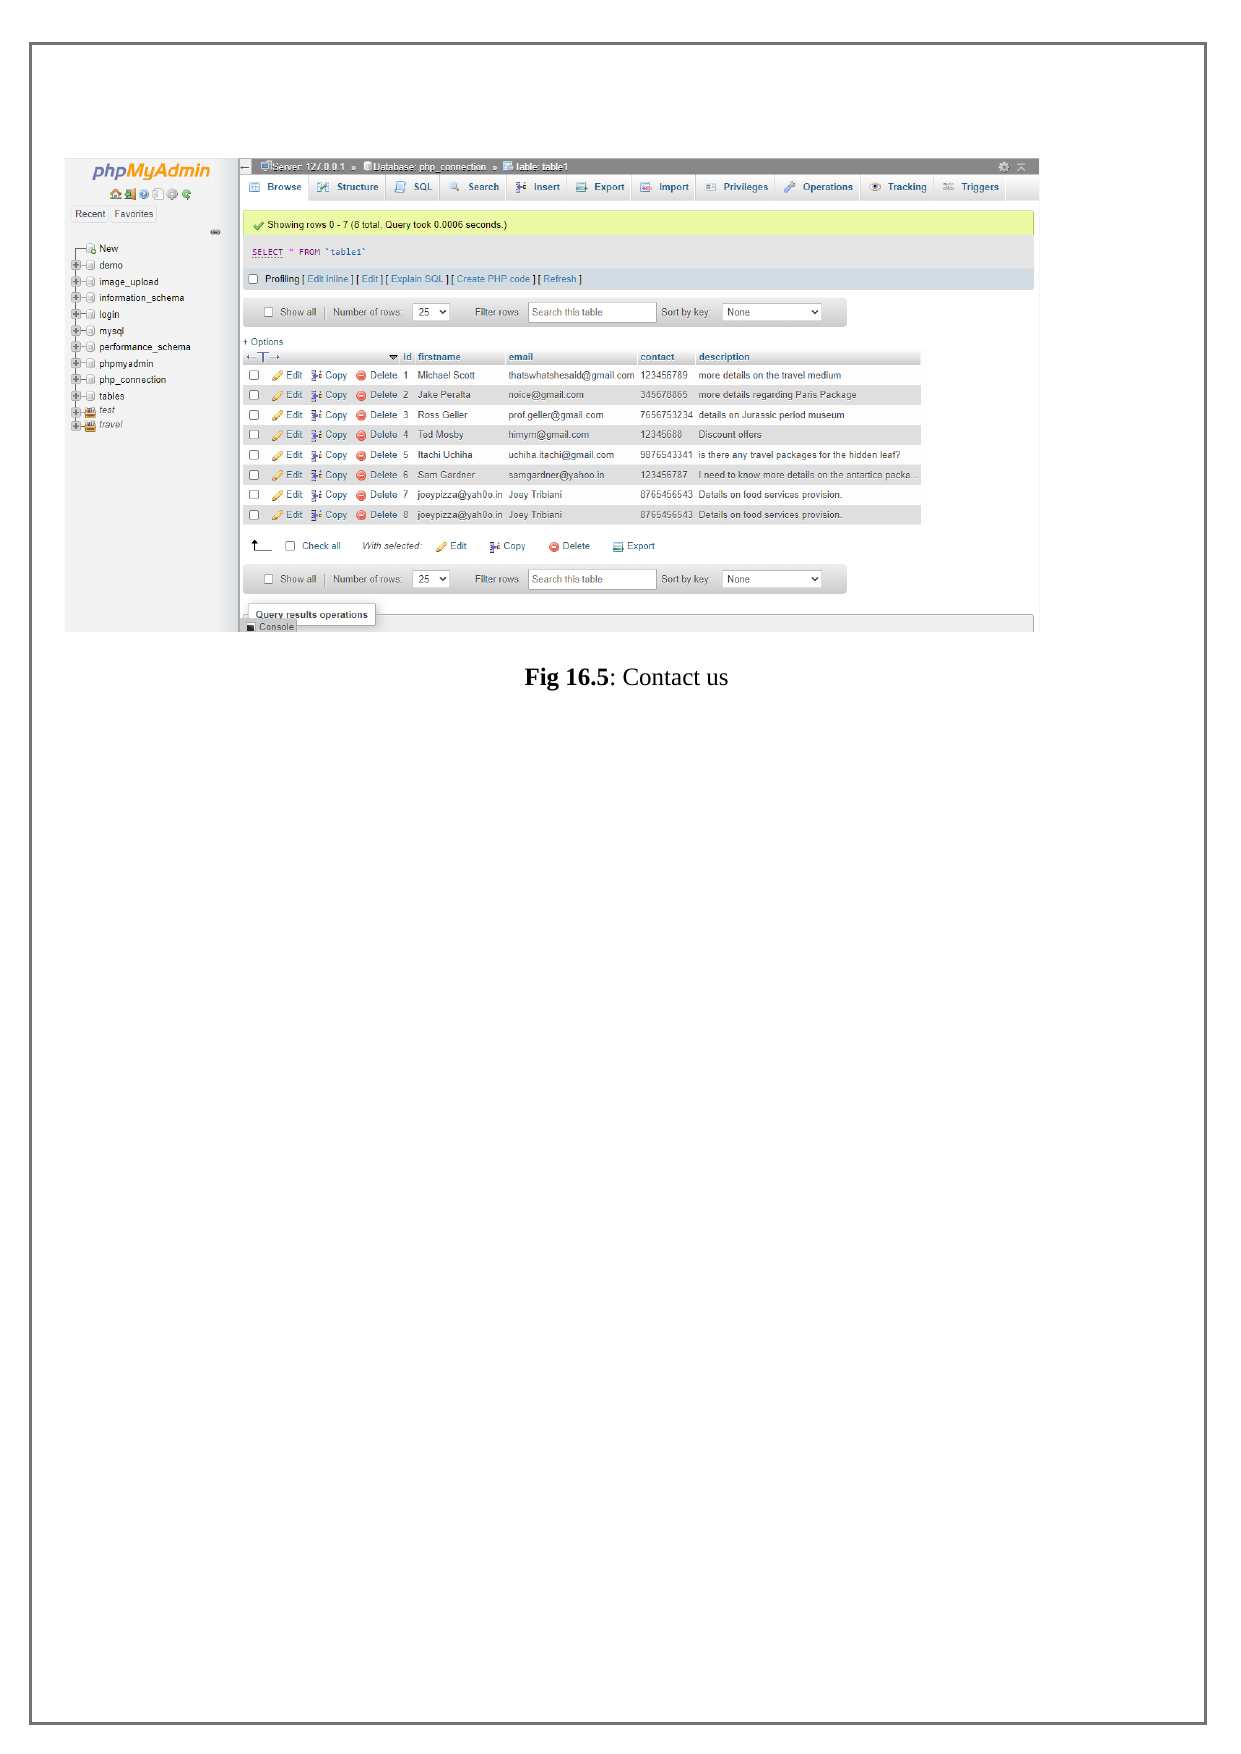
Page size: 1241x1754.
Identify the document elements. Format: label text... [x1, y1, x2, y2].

text Fig 16.5: Contact us [64, 662, 1188, 691]
picture [64, 156, 1040, 632]
